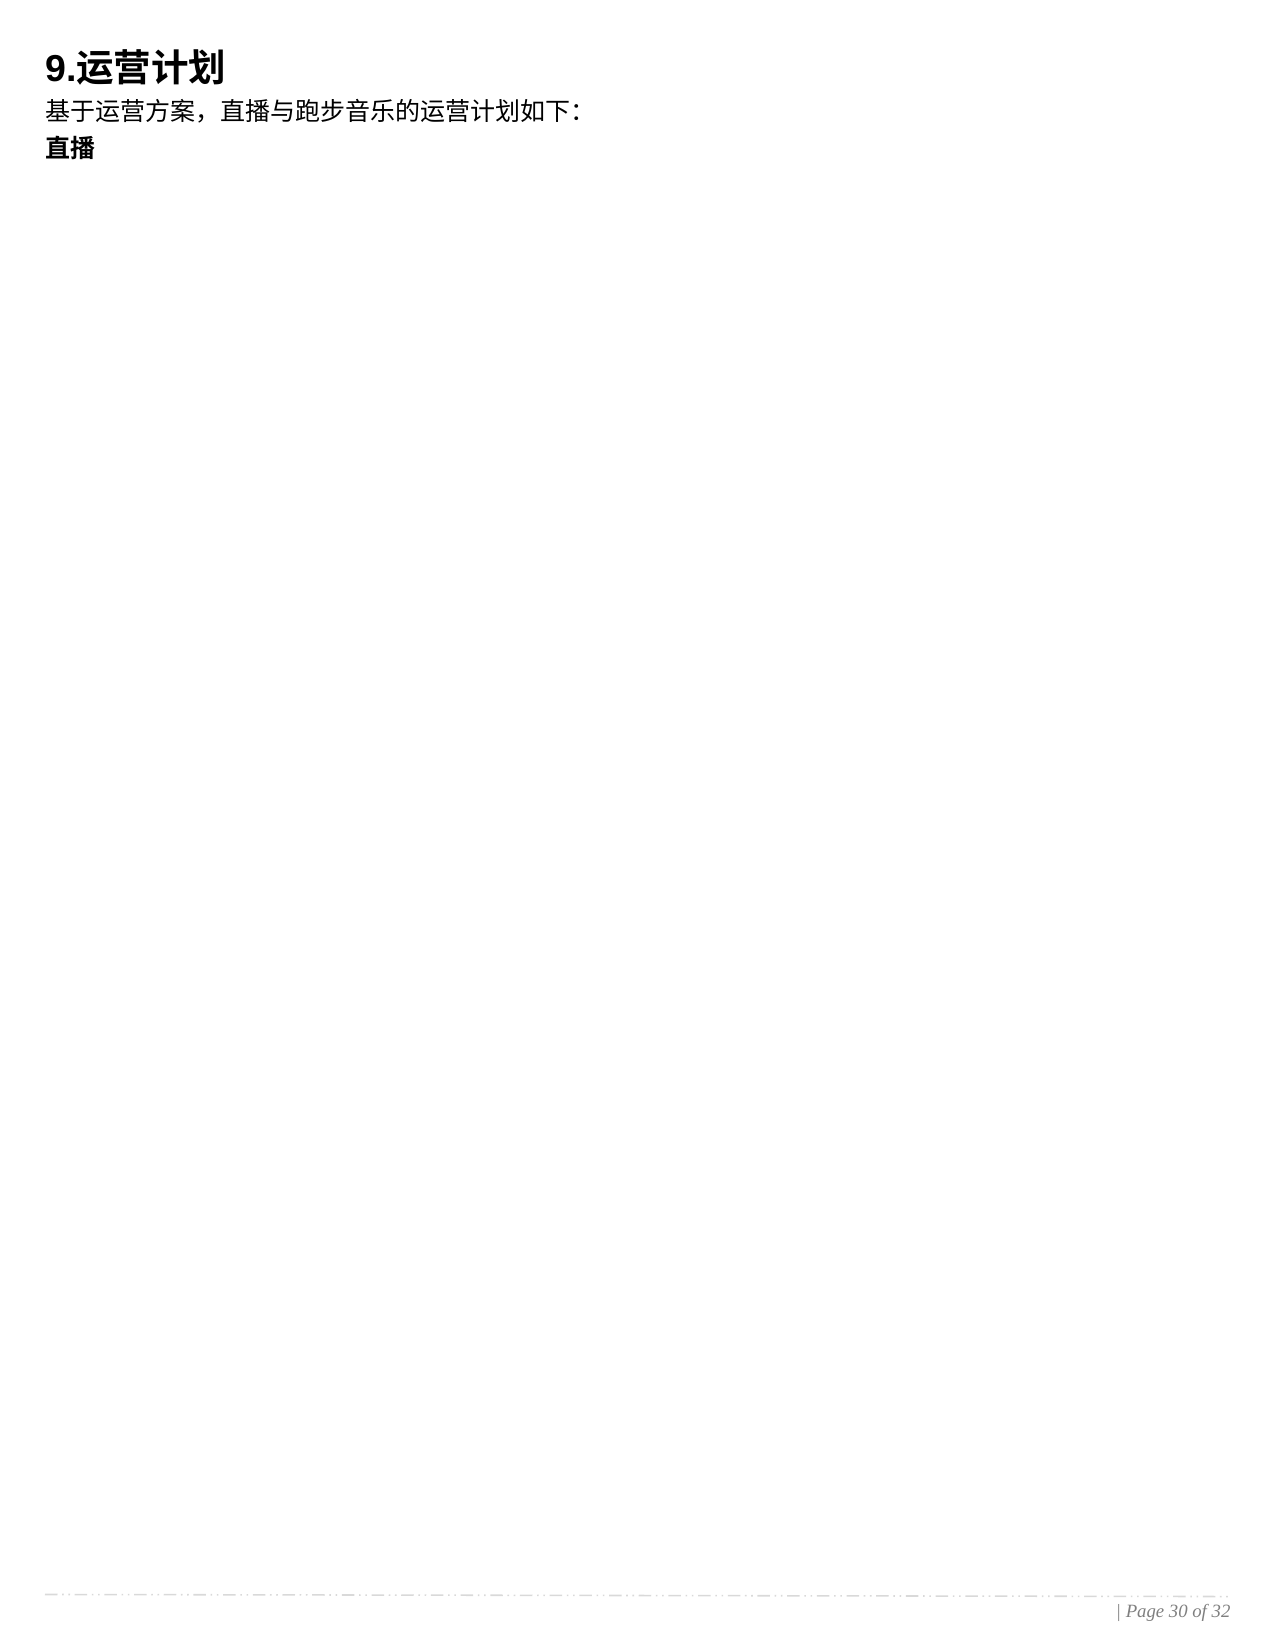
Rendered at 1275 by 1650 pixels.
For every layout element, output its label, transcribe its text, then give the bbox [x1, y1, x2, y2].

text 基于运营方案，直播与跑步音乐的运营计划如下： [45, 92, 1230, 128]
text 直播 [45, 128, 1230, 164]
text 9.运营计划 [45, 37, 1230, 92]
